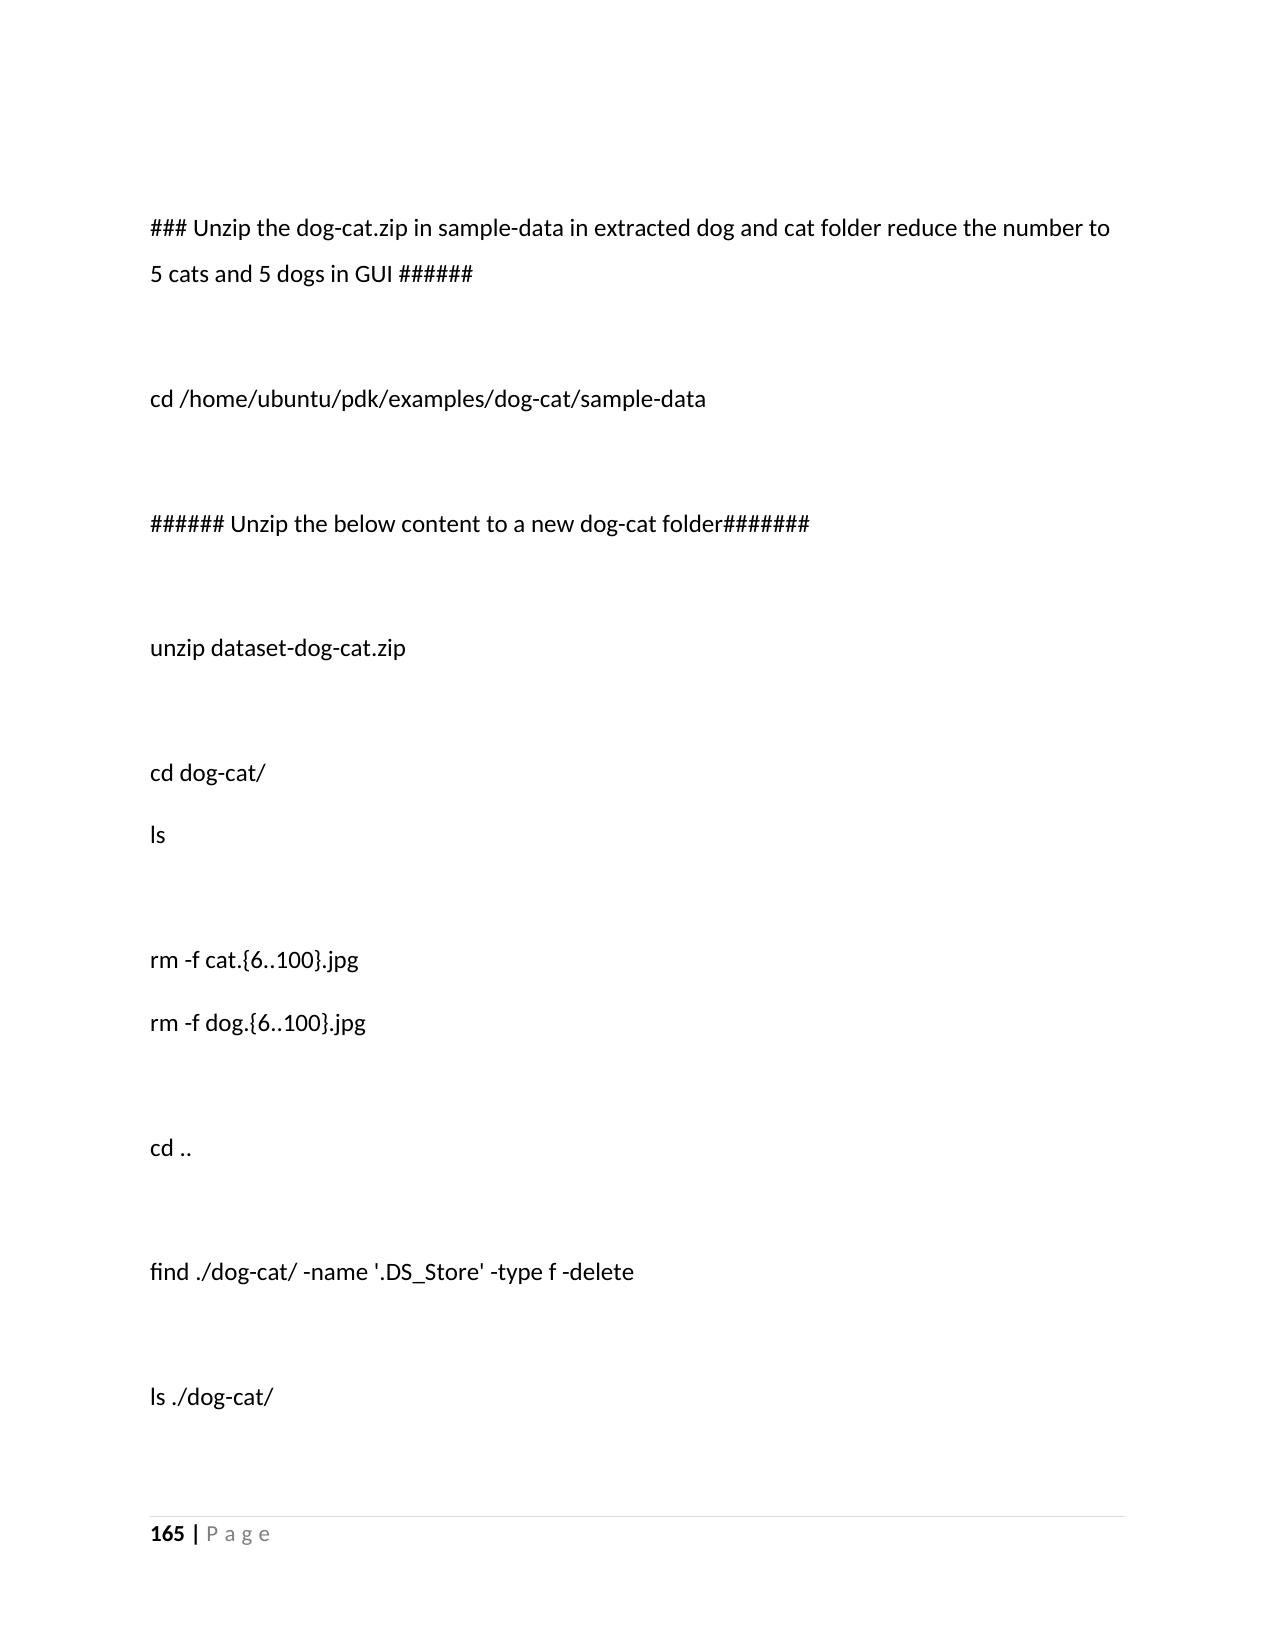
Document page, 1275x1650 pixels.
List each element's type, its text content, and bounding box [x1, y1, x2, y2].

text ###### Unzip the below content to a new dog-cat folder####### [150, 508, 1125, 538]
text find ./dog-cat/ -name '.DS_Store' -type f -delete [150, 1256, 1125, 1287]
text unzip dataset-dog-cat.zip [150, 632, 1125, 663]
text rm -f dog.{6..100}.jpg [150, 1007, 1125, 1037]
text ls ./dog-cat/ [150, 1381, 1125, 1412]
text rm -f cat.{6..100}.jpg [150, 944, 1125, 975]
text cd .. [150, 1132, 1125, 1162]
text cd dog-cat/ [150, 757, 1125, 788]
text ### Unzip the dog-cat.zip in sample-data in extracted dog and cat folder reduce the number to 5 cats and 5 dogs in GUI ###### [150, 212, 1125, 289]
text cd /home/ubuntu/pdk/examples/dog-cat/sample-data [150, 383, 1125, 413]
text ls [150, 820, 1125, 850]
